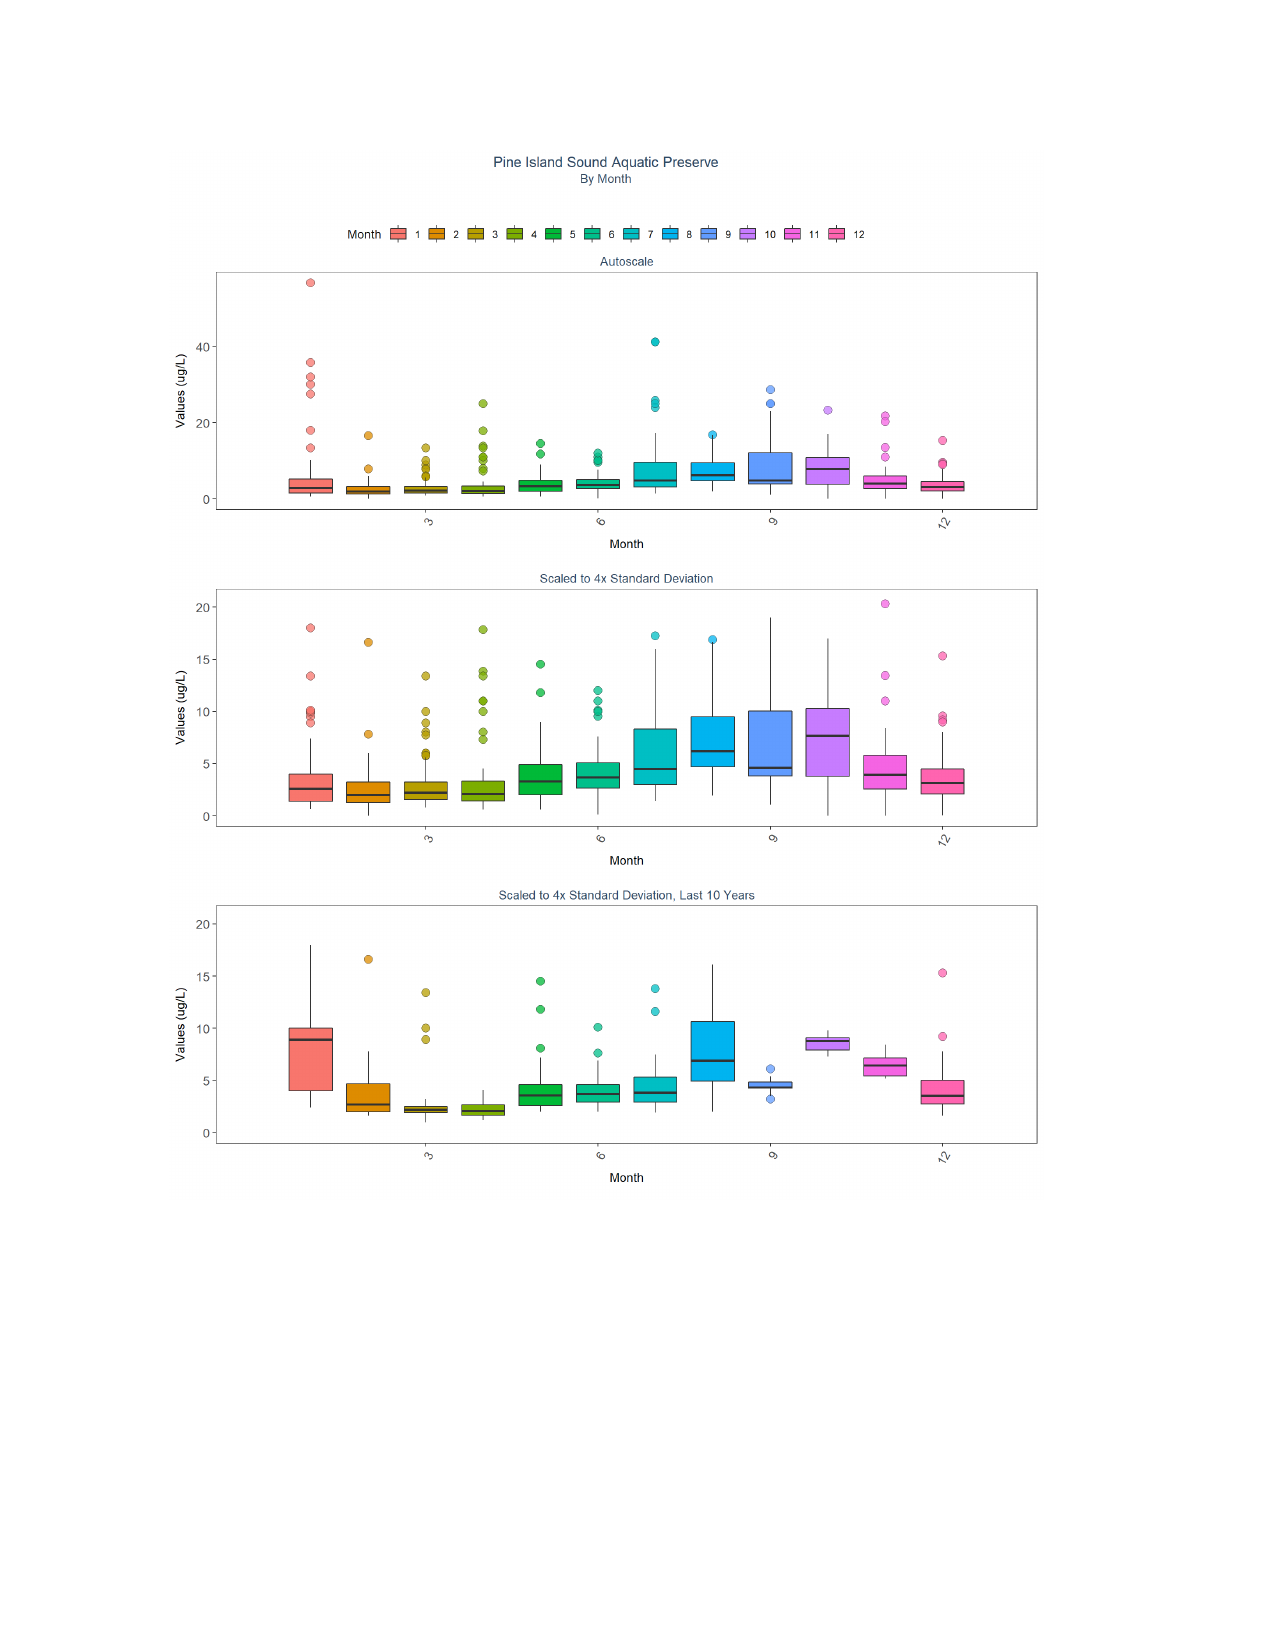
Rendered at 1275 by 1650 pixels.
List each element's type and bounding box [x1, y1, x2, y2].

picture [168, 150, 1044, 1200]
